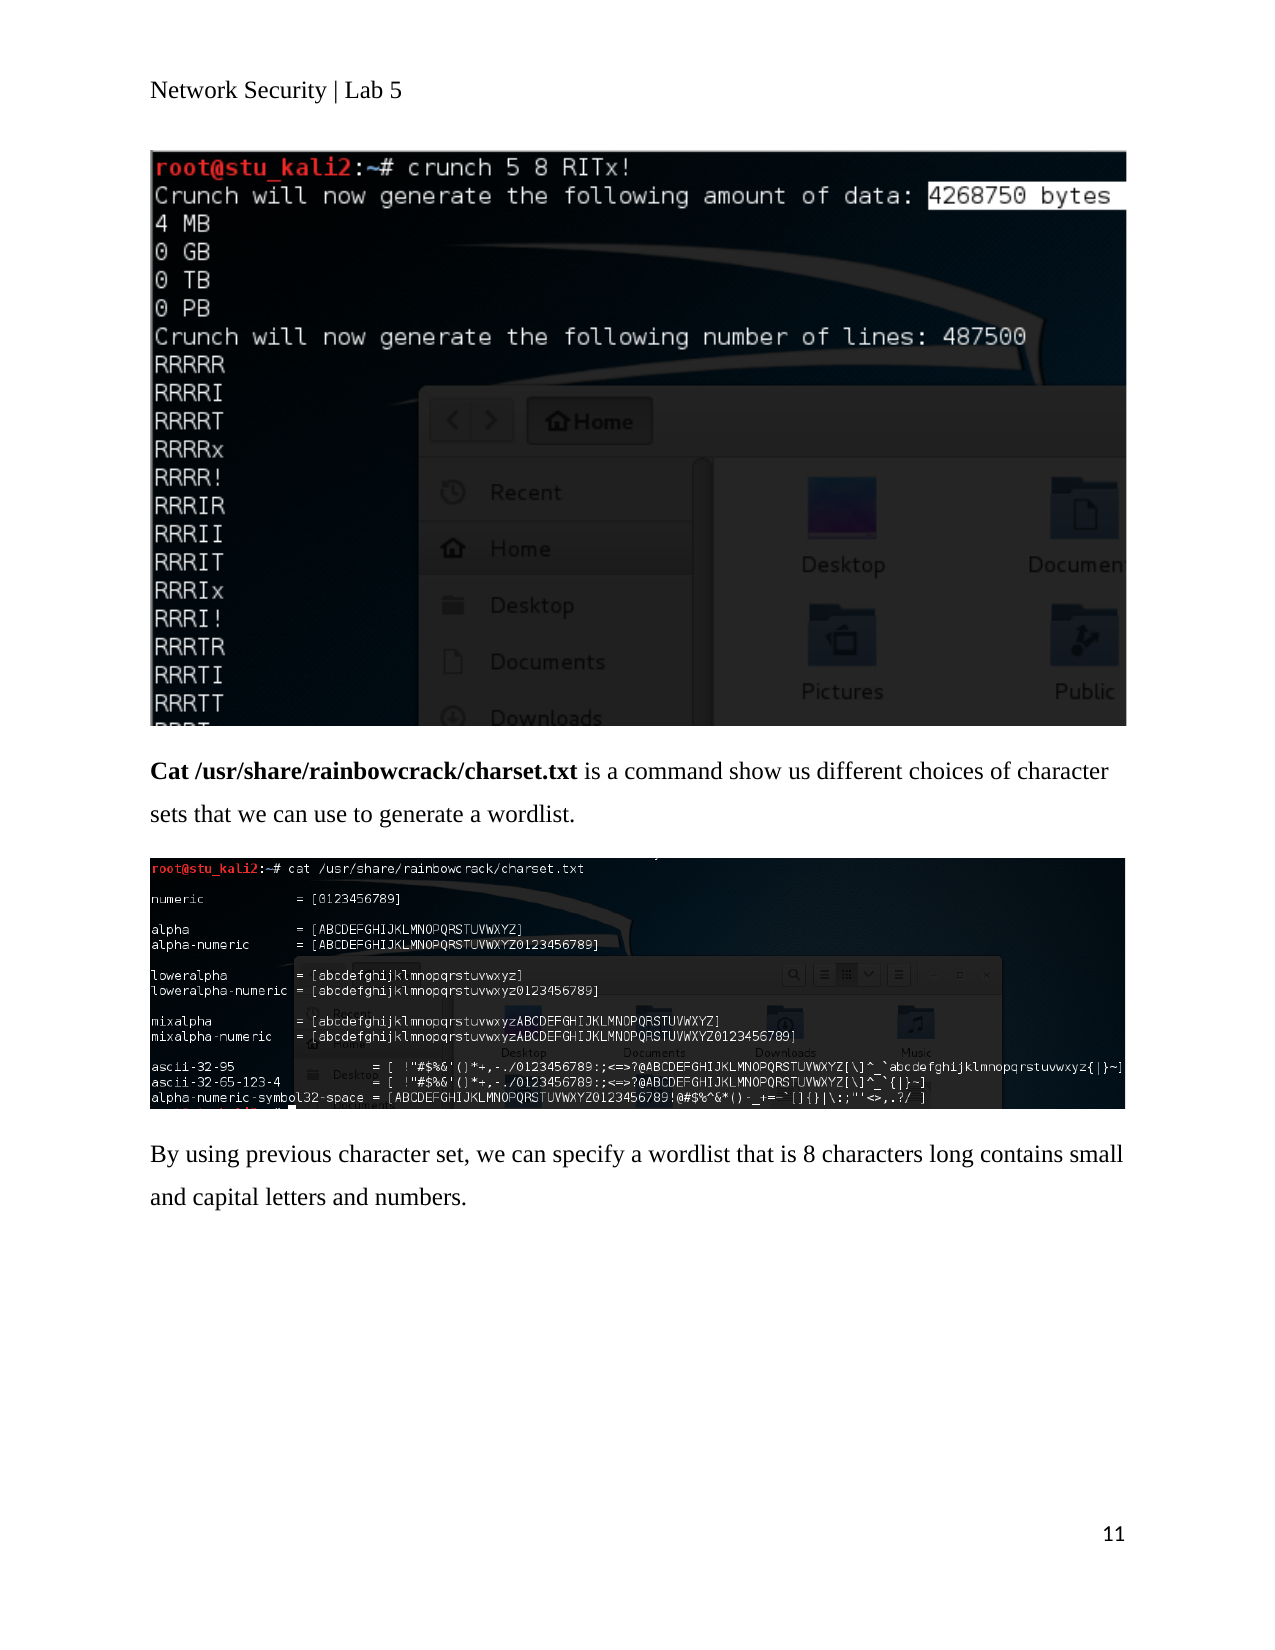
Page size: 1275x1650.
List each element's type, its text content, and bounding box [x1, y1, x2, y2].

text By using previous character set, we can specify a wordlist that is 8 characters long contains small and capital letters and numbers. [150, 1139, 1125, 1211]
picture [150, 150, 1127, 726]
text Cat /usr/share/rainbowcrack/charset.txt is a command show us different choices of character sets that we can use to generate a wordlist. [150, 756, 1125, 828]
picture [150, 858, 1125, 1109]
